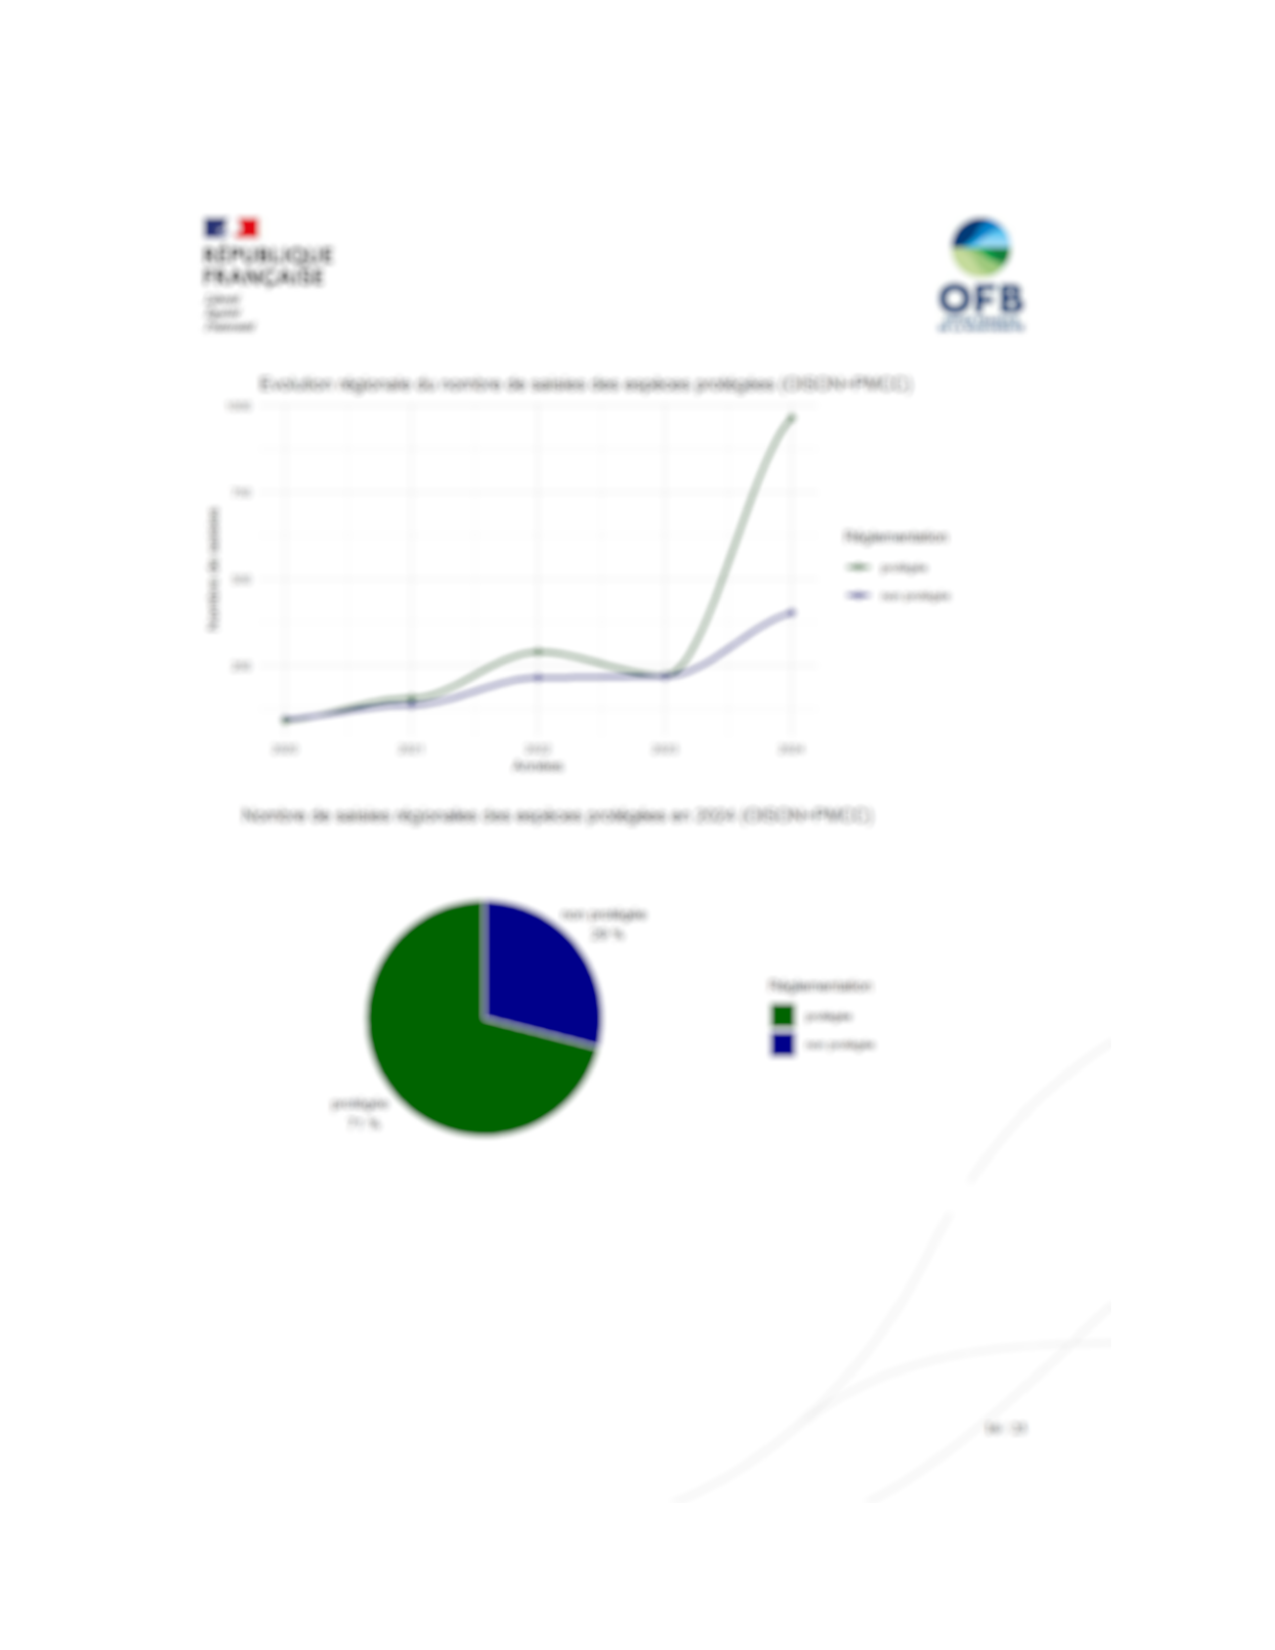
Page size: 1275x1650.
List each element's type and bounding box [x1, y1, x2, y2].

picture [112, 206, 1112, 1503]
